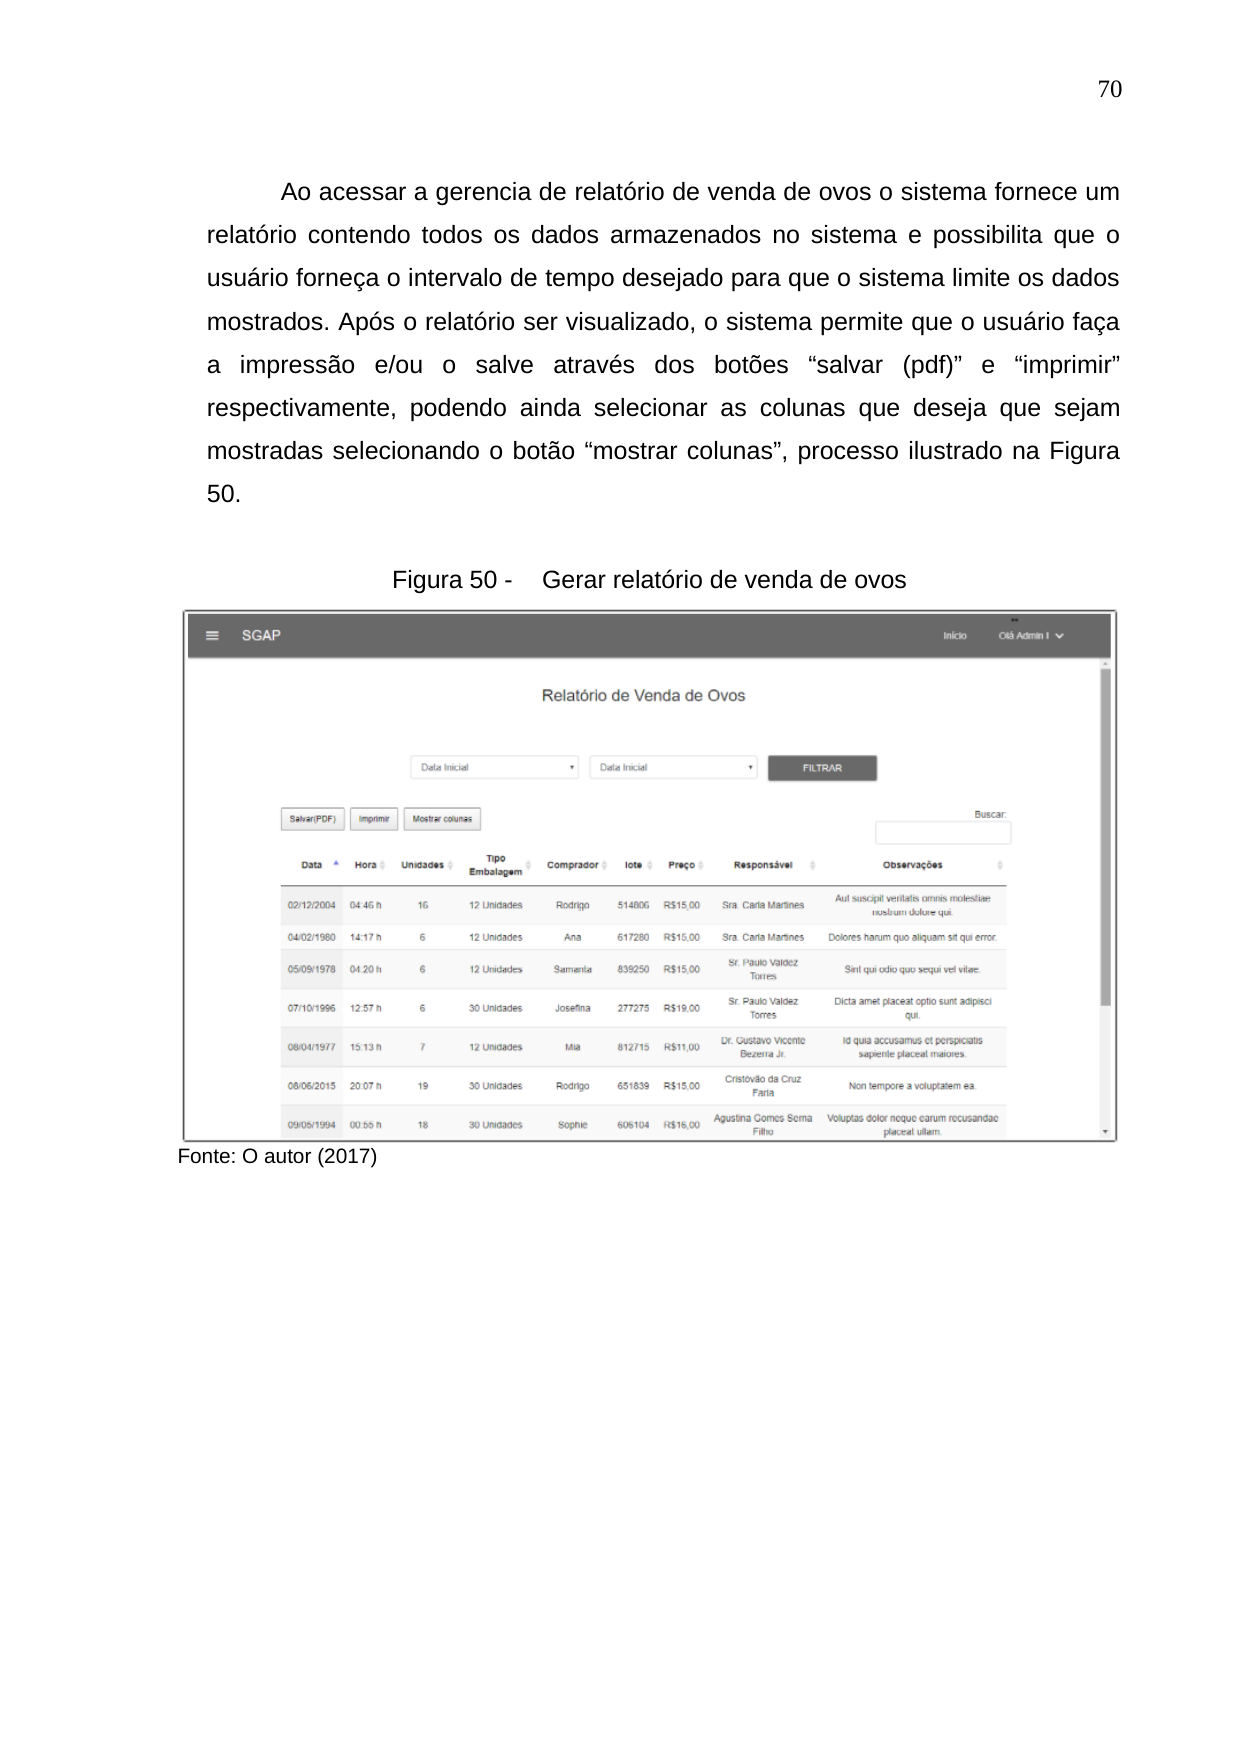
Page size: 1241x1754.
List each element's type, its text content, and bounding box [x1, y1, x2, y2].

list Gerar relatório de venda de ovos [177, 565, 1122, 594]
text Ao acessar a gerencia de relatório de venda de ovos o sistema fornece um relatório contendo todos os dados armazenados no sistema e possibilita que o usuário forneça o intervalo de tempo desejado para que o sistema limite os dados mostrados. Após o relatório ser visualizado, o sistema permite que o usuário faça a impressão e/ou o salve através dos botões “salvar (pdf)” e “imprimir” respectivamente, podendo ainda selecionar as colunas que deseja que sejam mostradas selecionando o botão “mostrar colunas”, processo ilustrado na Figura 50. [207, 177, 1122, 508]
text Fonte: O autor (2017) [177, 1144, 1122, 1168]
